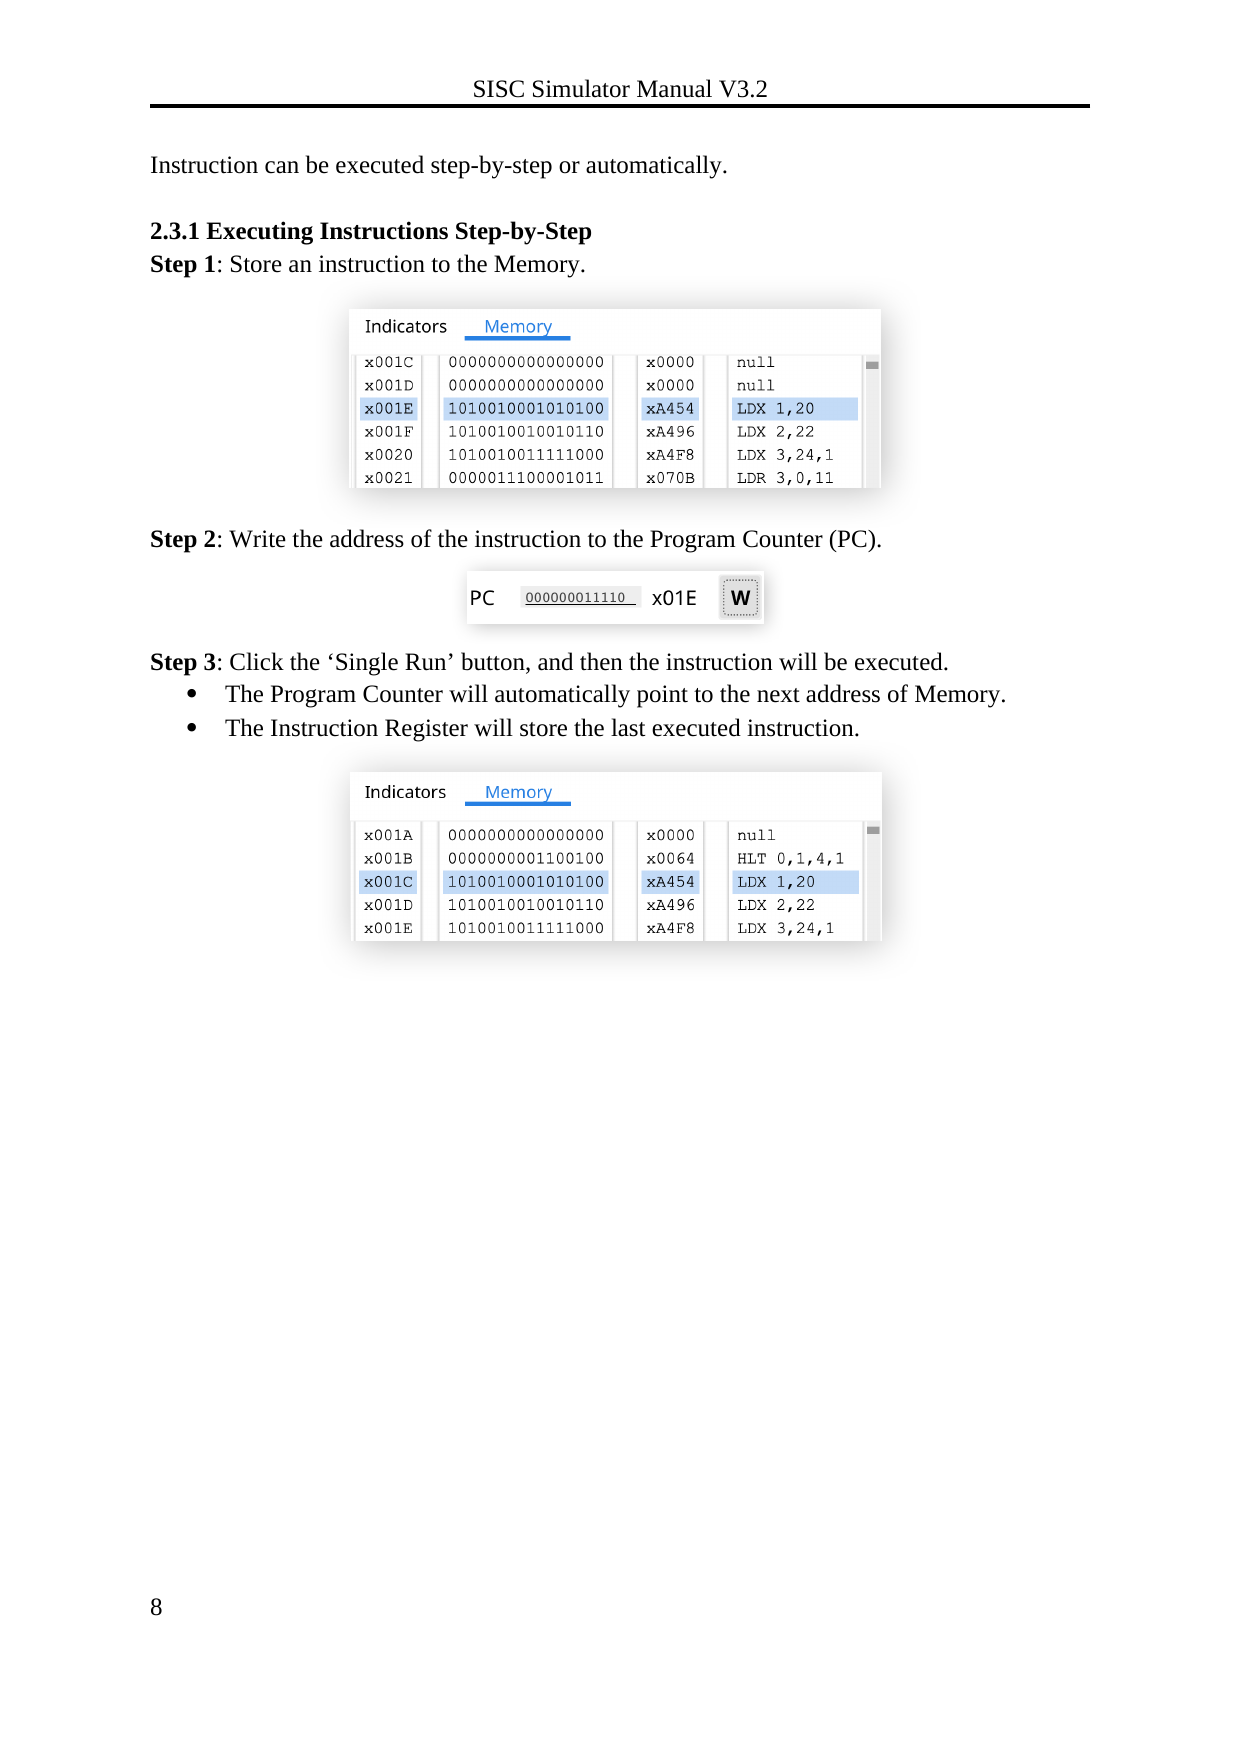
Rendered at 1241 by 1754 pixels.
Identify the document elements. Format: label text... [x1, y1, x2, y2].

picture [350, 772, 882, 941]
list The Instruction Register will store the last executed instruction. [187, 713, 1090, 741]
picture [349, 309, 881, 488]
text Step 2: Write the address of the instruction to the Program Counter (PC). [150, 524, 1090, 553]
text Step 3: Click the ‘Single Run’ button, and then the instruction will be executed. [150, 647, 1090, 675]
list The Program Counter will automatically point to the next address of Memory. [187, 679, 1090, 708]
text Instruction can be executed step-by-step or automatically. [150, 150, 1090, 179]
picture [467, 571, 764, 624]
subtitle 2.3.1 Executing Instructions Step-by-Step [150, 216, 1090, 245]
text Step 1: Store an instruction to the Memory. [150, 249, 1090, 278]
